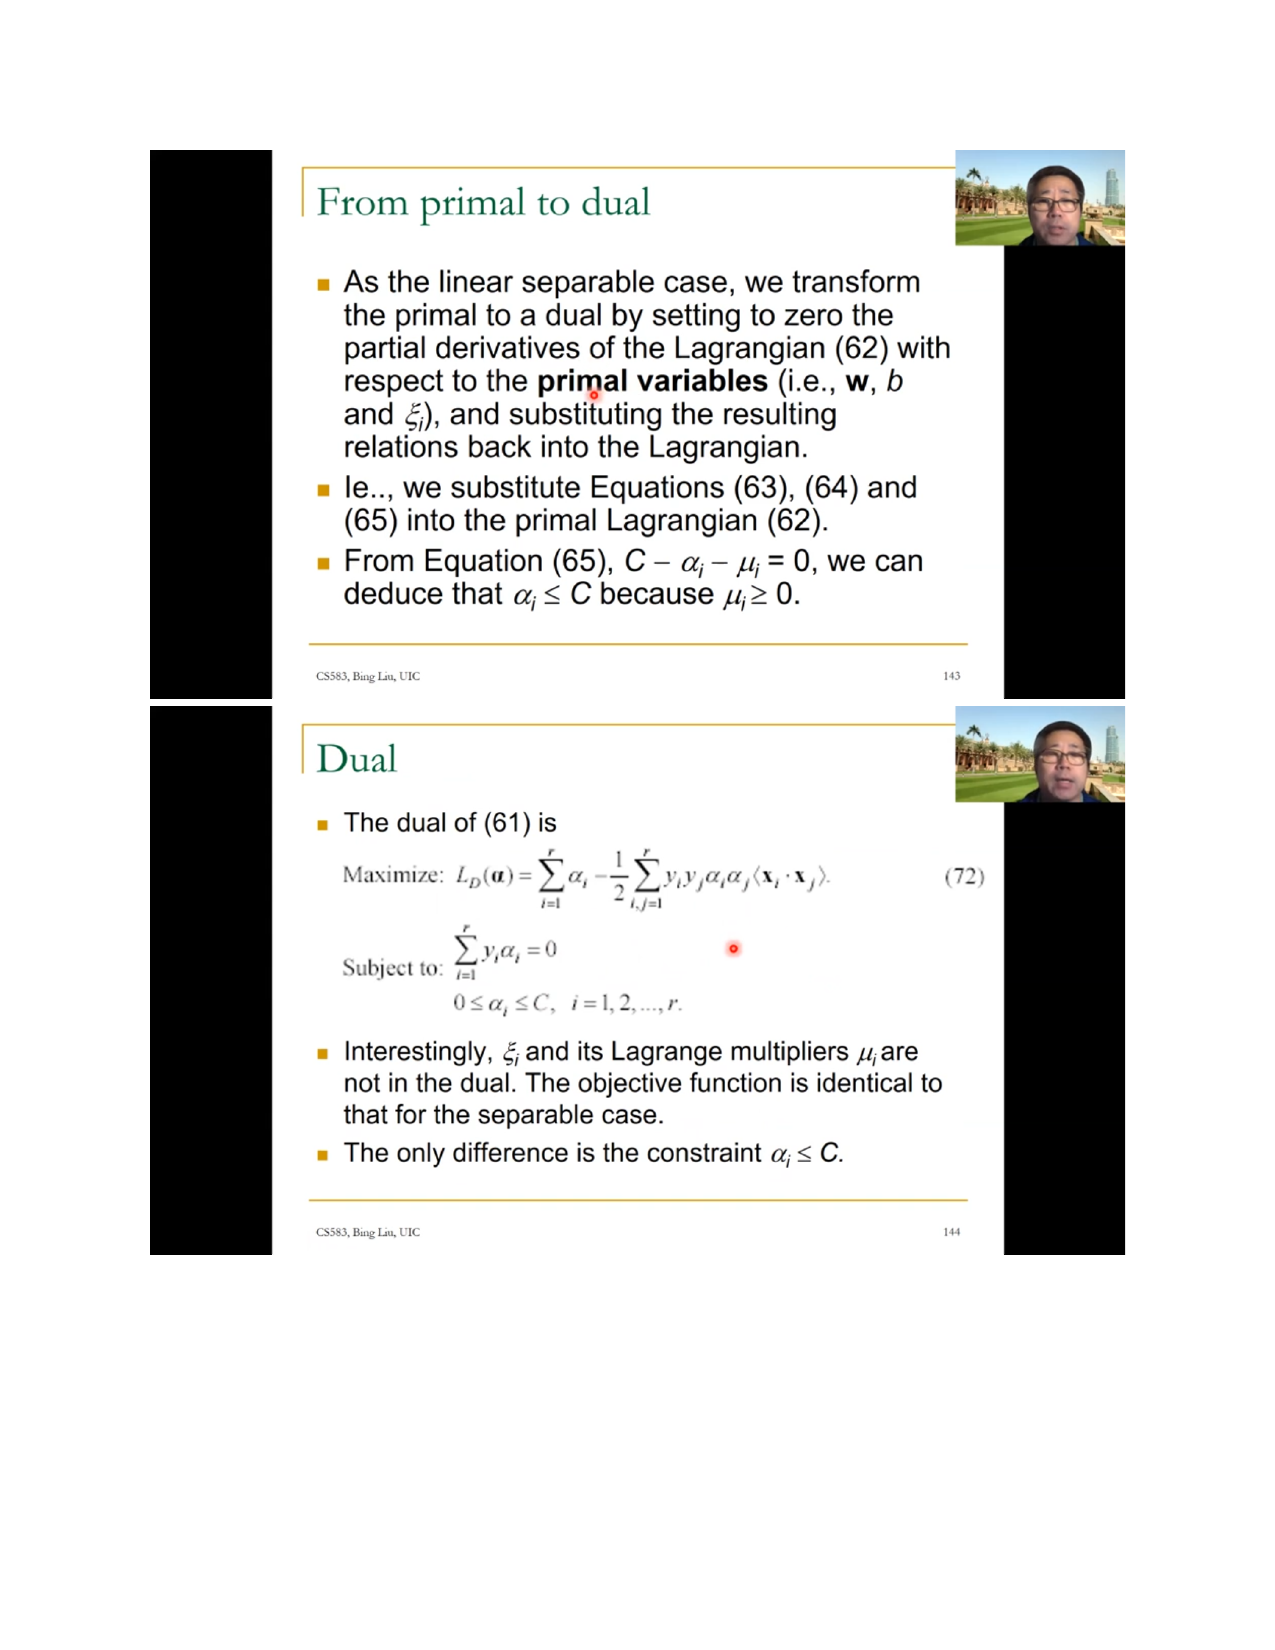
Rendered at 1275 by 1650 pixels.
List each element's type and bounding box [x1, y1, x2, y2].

picture [150, 150, 1125, 699]
picture [150, 706, 1125, 1255]
